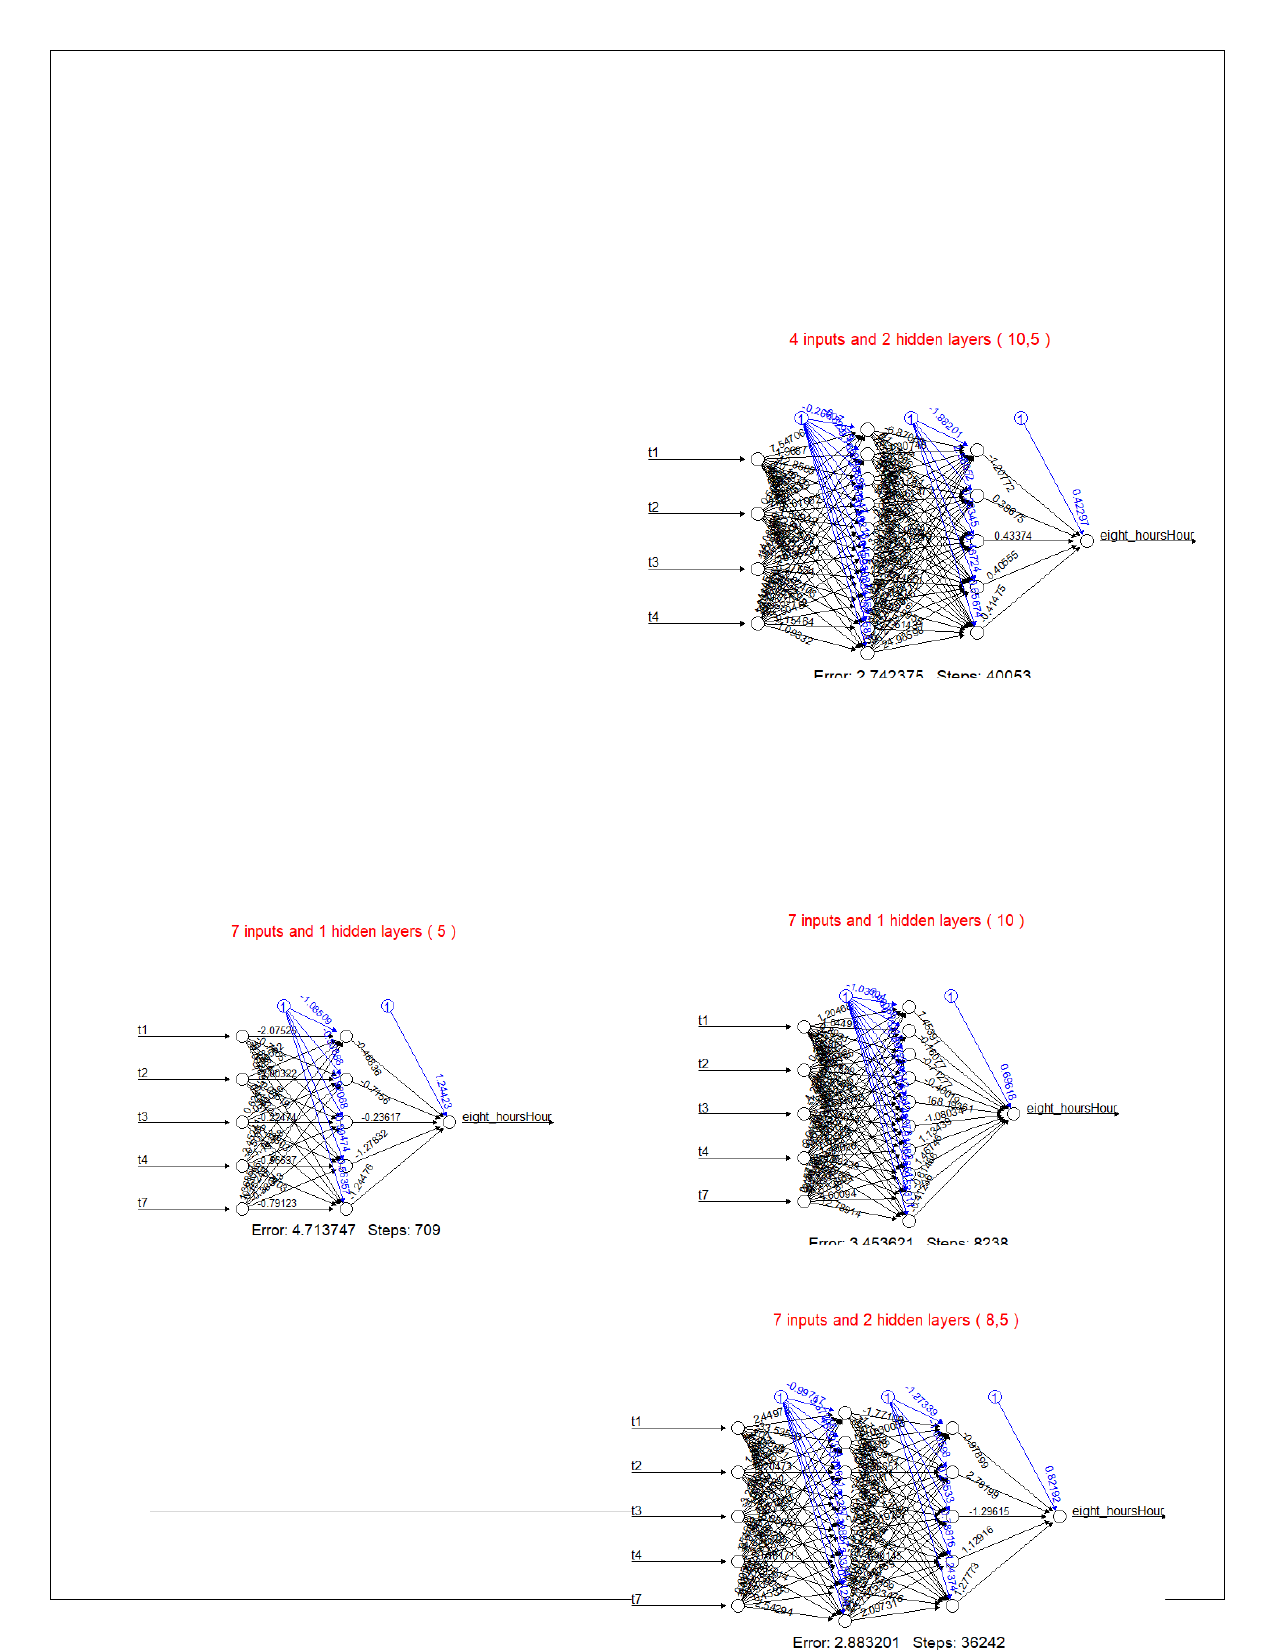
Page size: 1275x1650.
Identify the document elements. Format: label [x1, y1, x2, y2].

picture [648, 300, 1196, 678]
picture [87, 903, 605, 1252]
picture [631, 1298, 1166, 1650]
picture [646, 903, 1171, 1245]
